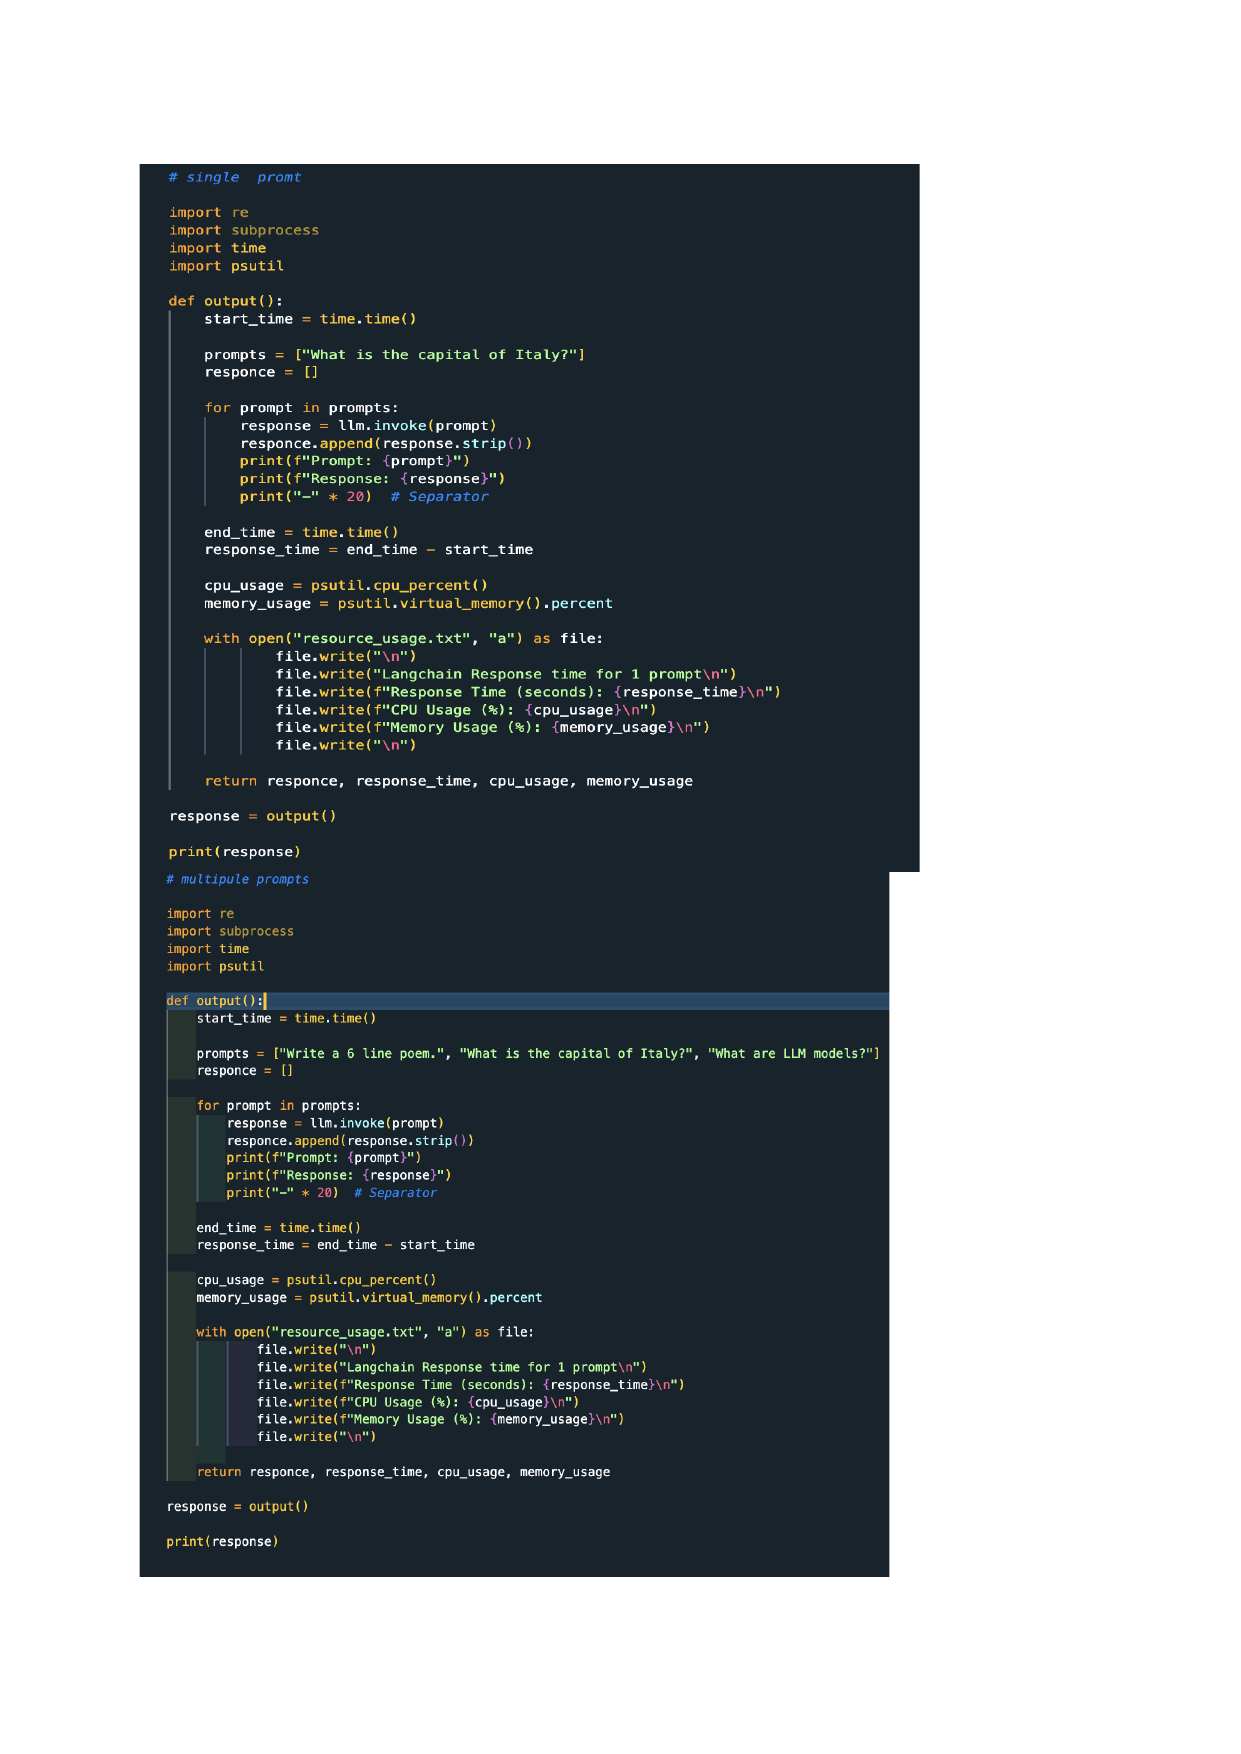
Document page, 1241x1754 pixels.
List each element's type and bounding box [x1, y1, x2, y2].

picture [139, 164, 920, 1577]
